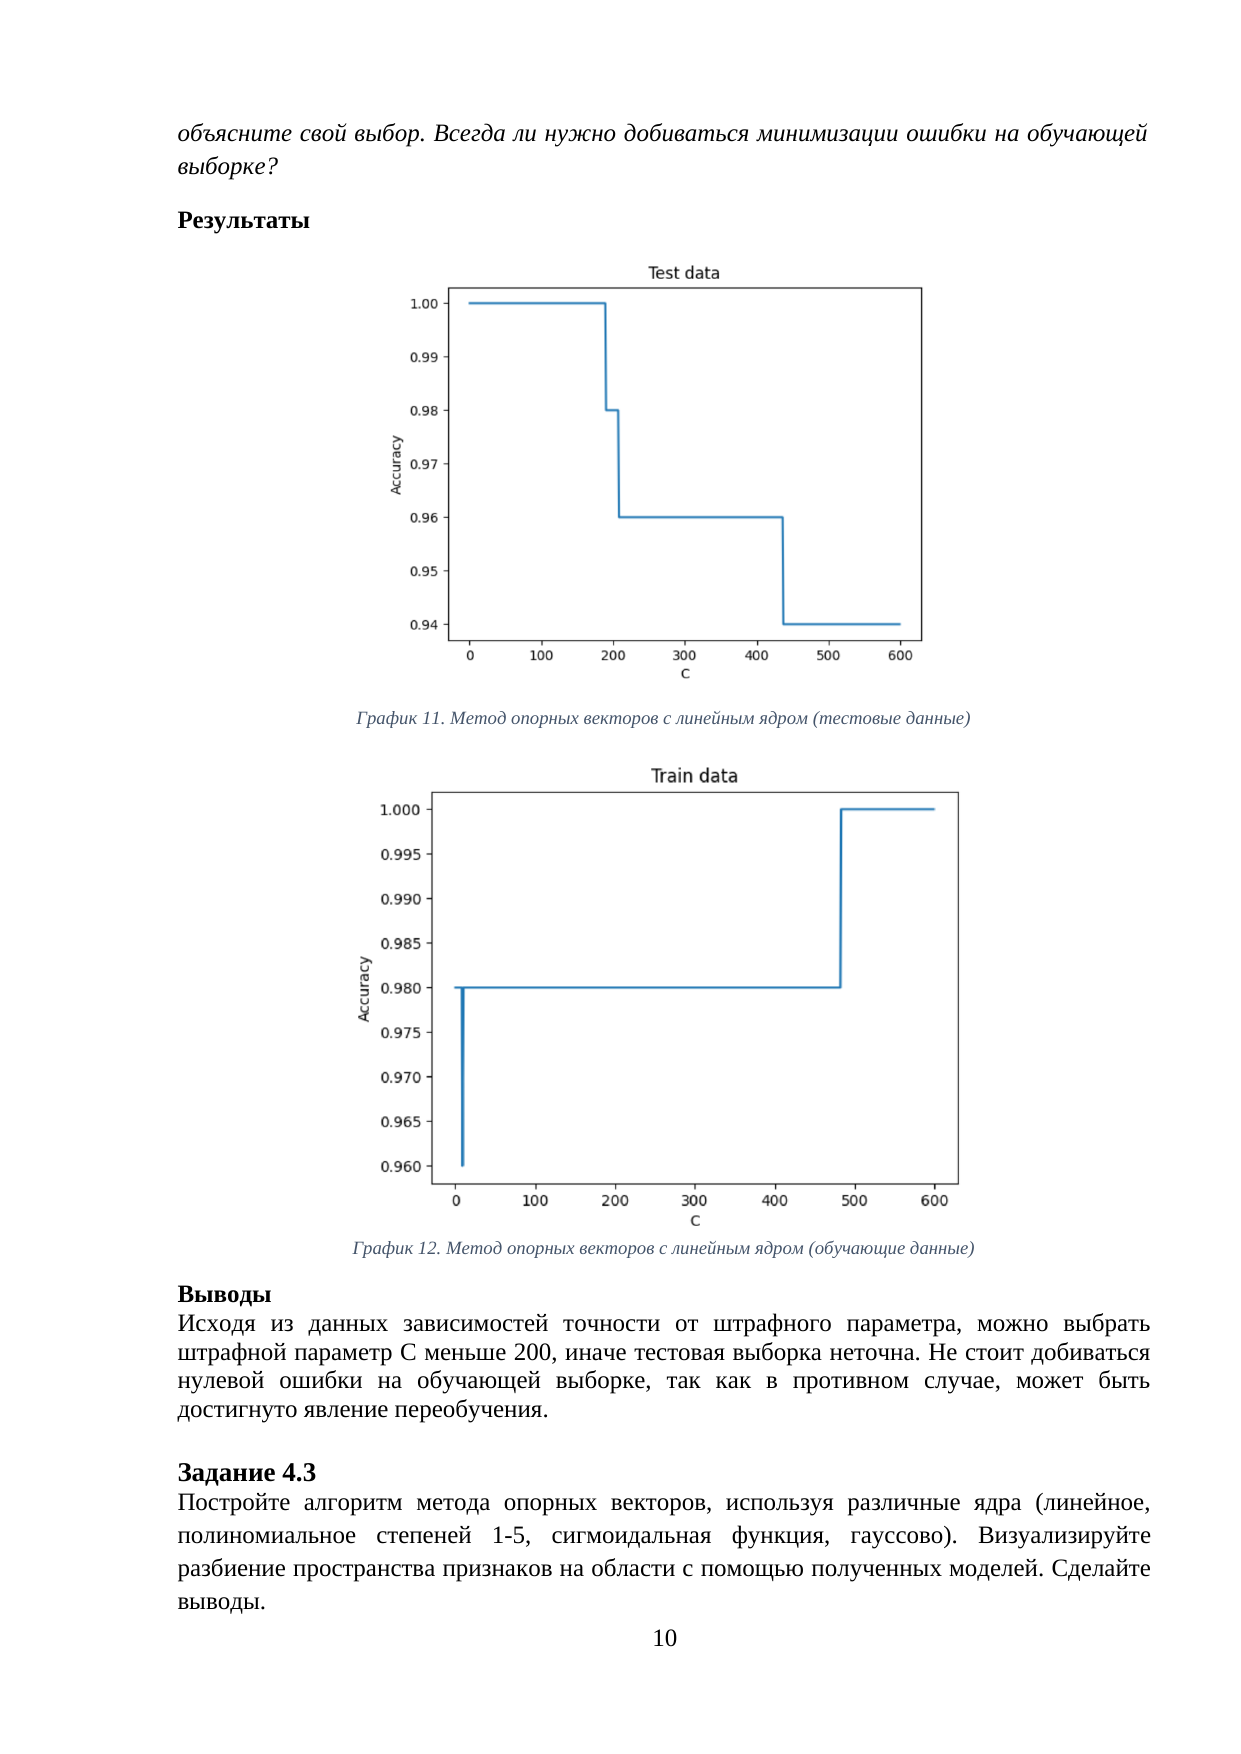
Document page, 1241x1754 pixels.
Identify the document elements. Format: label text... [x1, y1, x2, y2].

text Выводы [177, 1279, 1152, 1308]
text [177, 118, 1152, 180]
picture [386, 258, 943, 682]
text График . Метод опорных векторов с линейным ядром (тестовые данные) [177, 707, 1152, 728]
text График . Метод опорных векторов с линейным ядром (обучающие данные) [177, 1237, 1152, 1258]
subtitle Задание 4.3 [177, 1456, 1152, 1487]
text Исходя из данных зависимостей точности от штрафного параметра, можно выбрать штрафной параметр С меньше 200, иначе тестовая выборка неточна. Не стоит добиваться нулевой ошибки на обучающей выборке, так как в противном случае, может быть достигнуто явление переобучения. [177, 1308, 1152, 1423]
picture [354, 749, 975, 1237]
text Постройте алгоритм метода опорных векторов, используя различные ядра (линейное, полиномиальное степеней 1-5, сигмоидальная функция, гауссово). Визуализируйте разбиение пространства признаков на области с помощью полученных моделей. Сделайте выводы. [177, 1487, 1152, 1615]
text Результаты [177, 205, 1152, 234]
